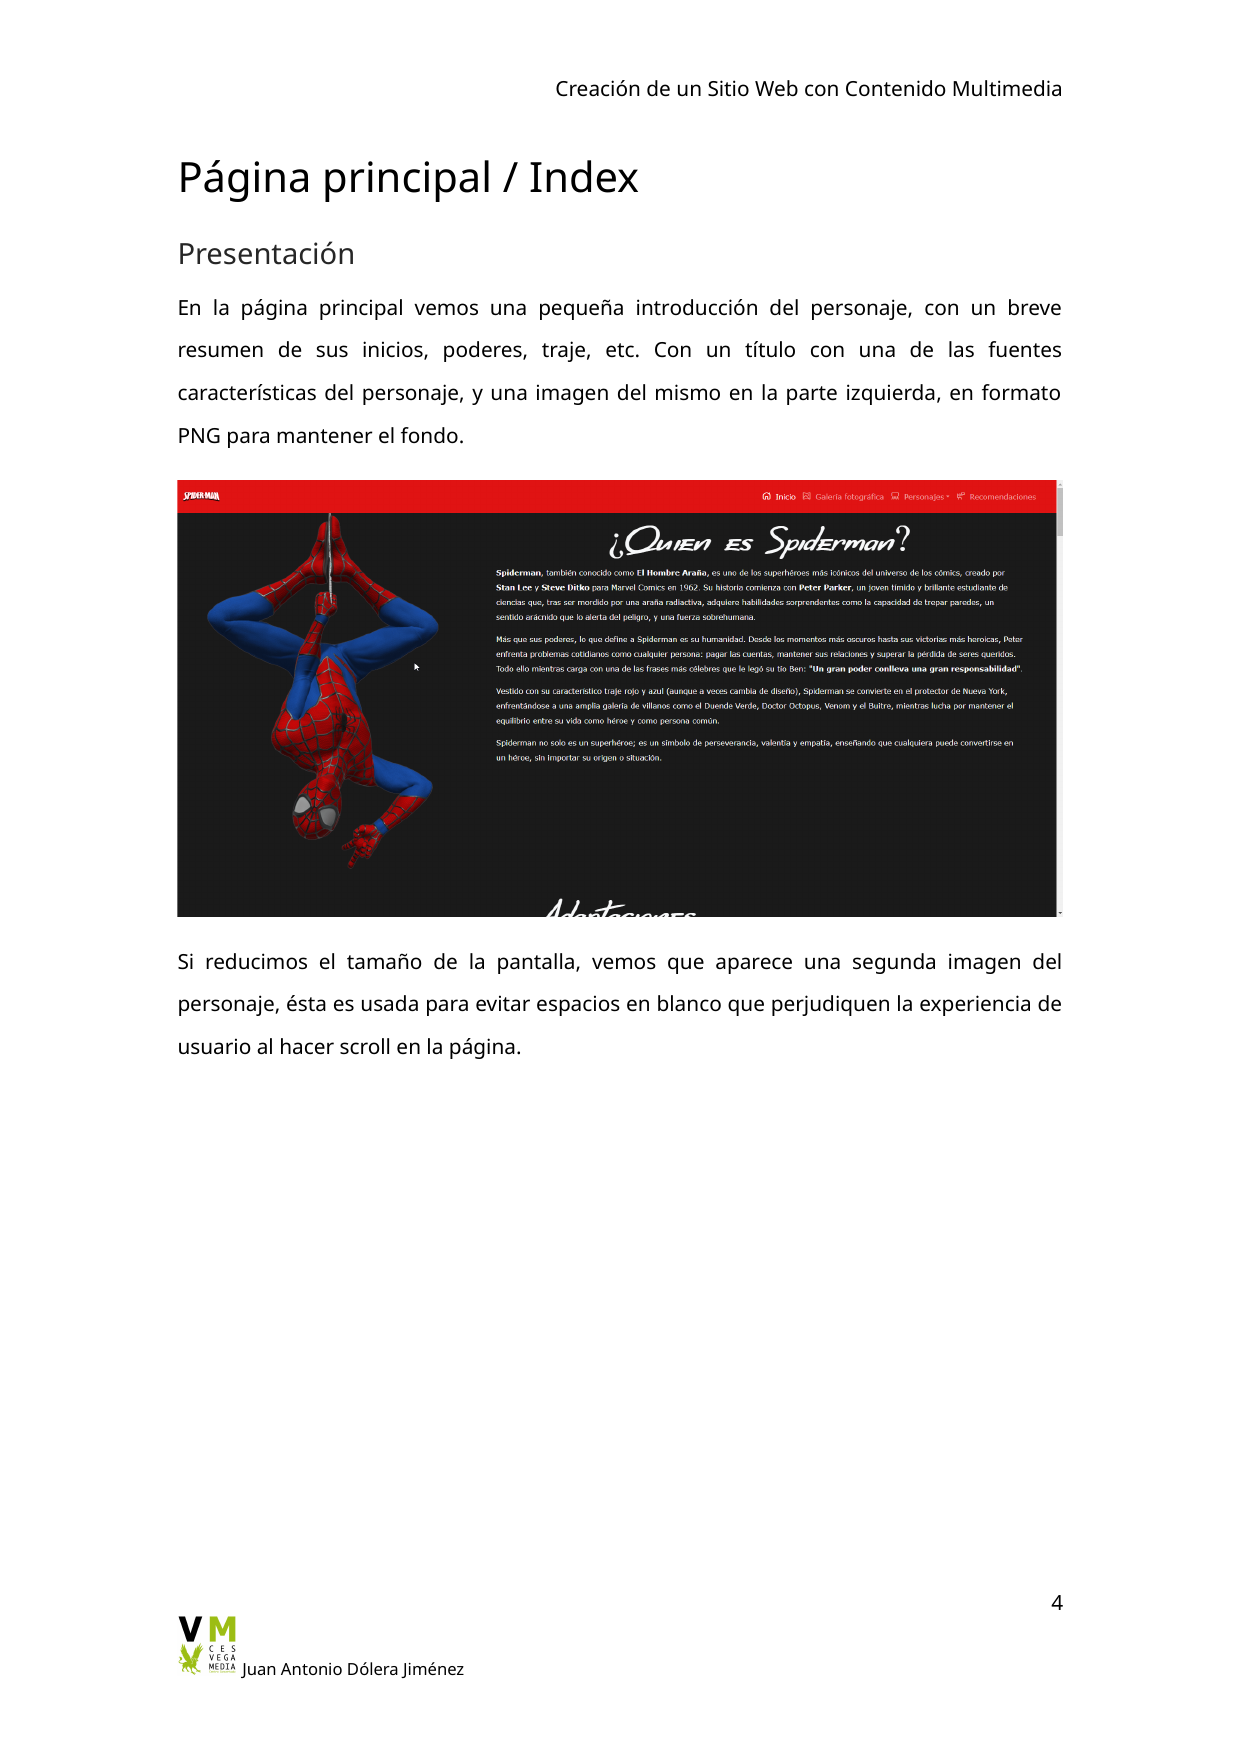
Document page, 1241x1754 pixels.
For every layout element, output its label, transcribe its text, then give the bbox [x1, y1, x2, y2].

subtitle Página principal / Index [177, 148, 1063, 204]
subtitle Presentación [177, 233, 1063, 273]
text Si reducimos el tamaño de la pantalla, vemos que aparece una segunda imagen del personaje, ésta es usada para evitar espacios en blanco que perjudiquen la experiencia de usuario al hacer scroll en la página. [177, 947, 1063, 1061]
text En la página principal vemos una pequeña introducción del personaje, con un breve resumen de sus inicios, poderes, traje, etc. Con un título con una de las fuentes características del personaje, y una imagen del mismo en la parte izquierda, en formato PNG para mantener el fondo. [177, 293, 1063, 449]
picture [177, 1616, 237, 1676]
picture [177, 480, 1063, 917]
